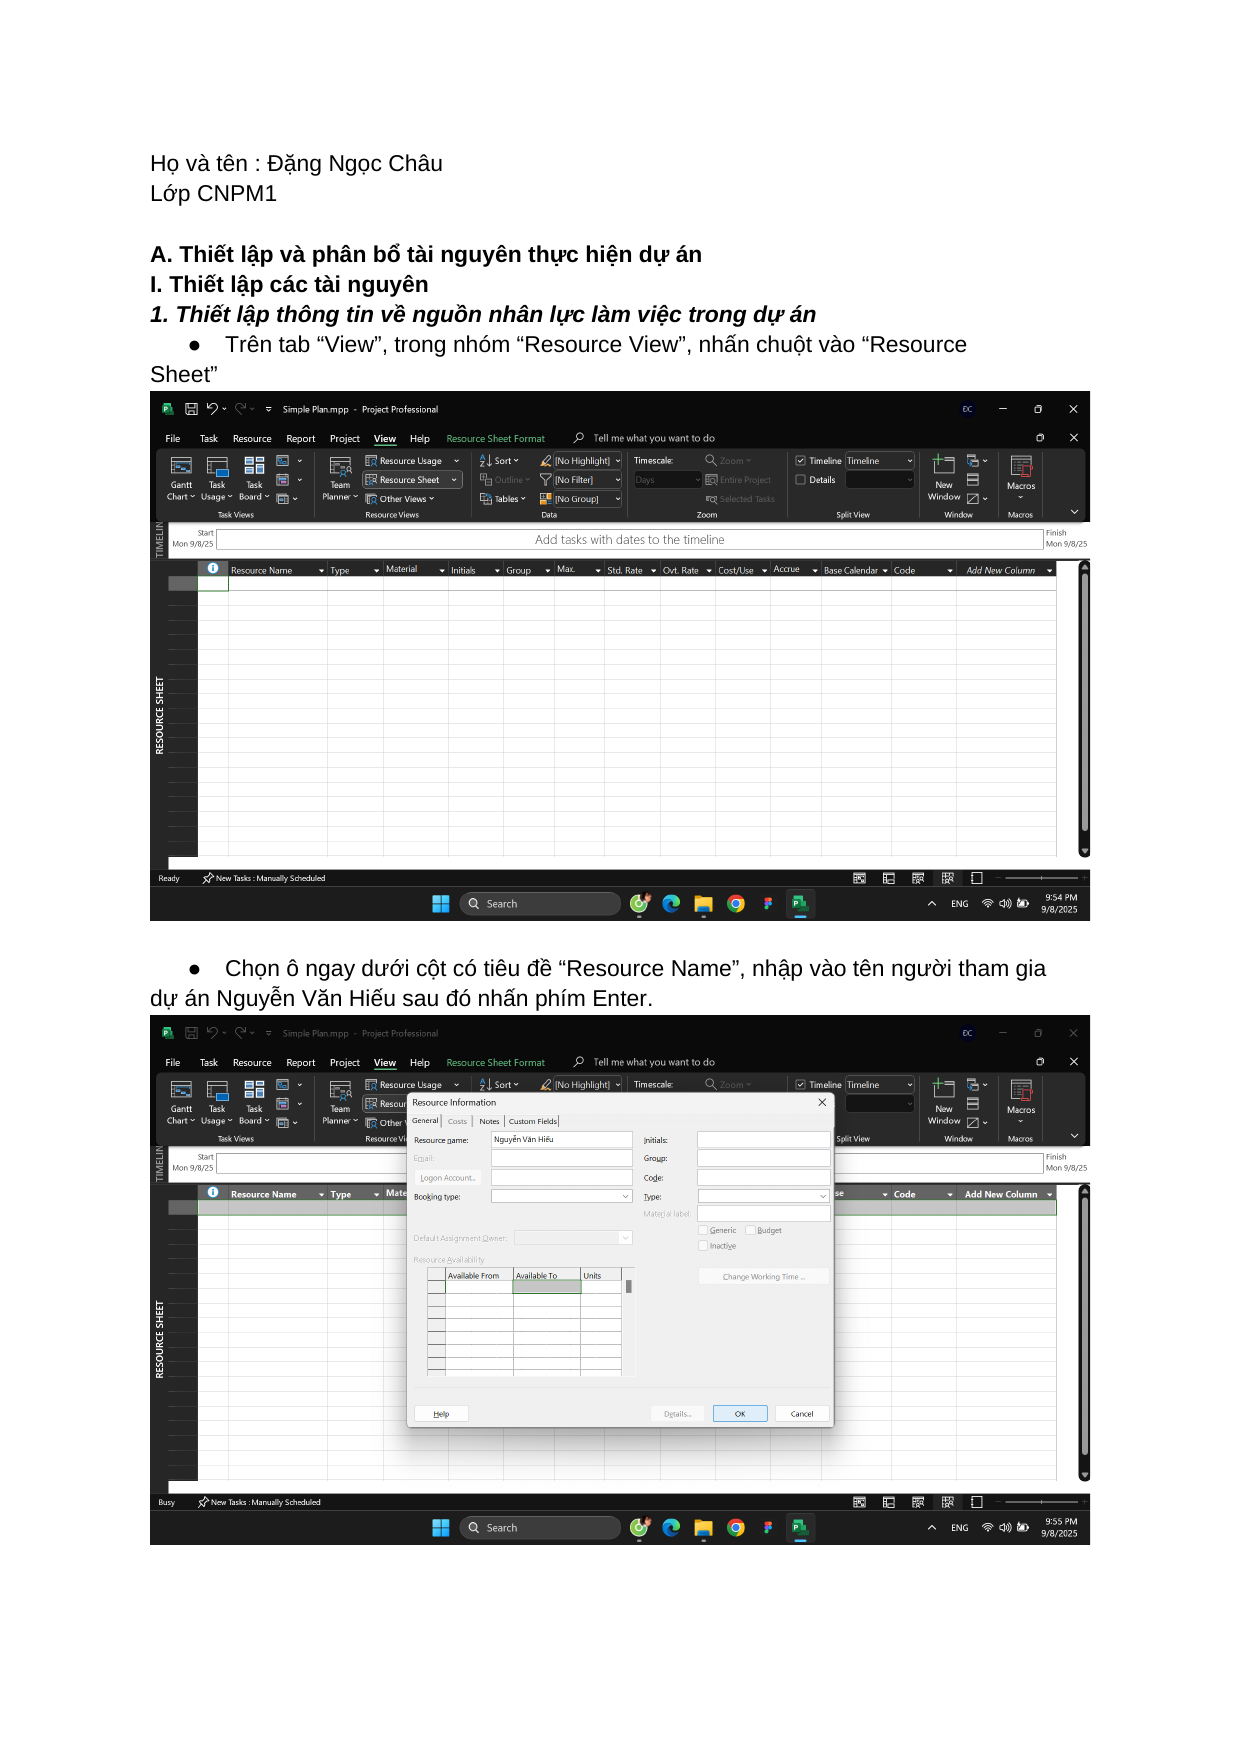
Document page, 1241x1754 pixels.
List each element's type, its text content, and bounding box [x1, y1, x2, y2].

text I. Thiết lập các tài nguyên [150, 271, 1090, 297]
text 1. Thiết lập thông tin về nguồn nhân lực làm việc trong dự án [150, 301, 1090, 327]
text Lớp CNPM1 [150, 180, 1090, 207]
picture [150, 1015, 1091, 1545]
text dự án Nguyễn Văn Hiếu sau đó nhấn phím Enter. [150, 985, 1090, 1011]
text A. Thiết lập và phân bổ tài nguyên thực hiện dự án [150, 241, 1090, 267]
text Họ và tên : Đặng Ngọc Châu [150, 150, 1090, 176]
list Trên tab “View”, trong nhóm “Resource View”, nhấn chuột vào “Resource [187, 331, 1090, 358]
list Chọn ô ngay dưới cột có tiêu đề “Resource Name”, nhập vào tên người tham gia [187, 955, 1090, 981]
picture [150, 391, 1091, 921]
text Sheet” [150, 361, 1090, 388]
